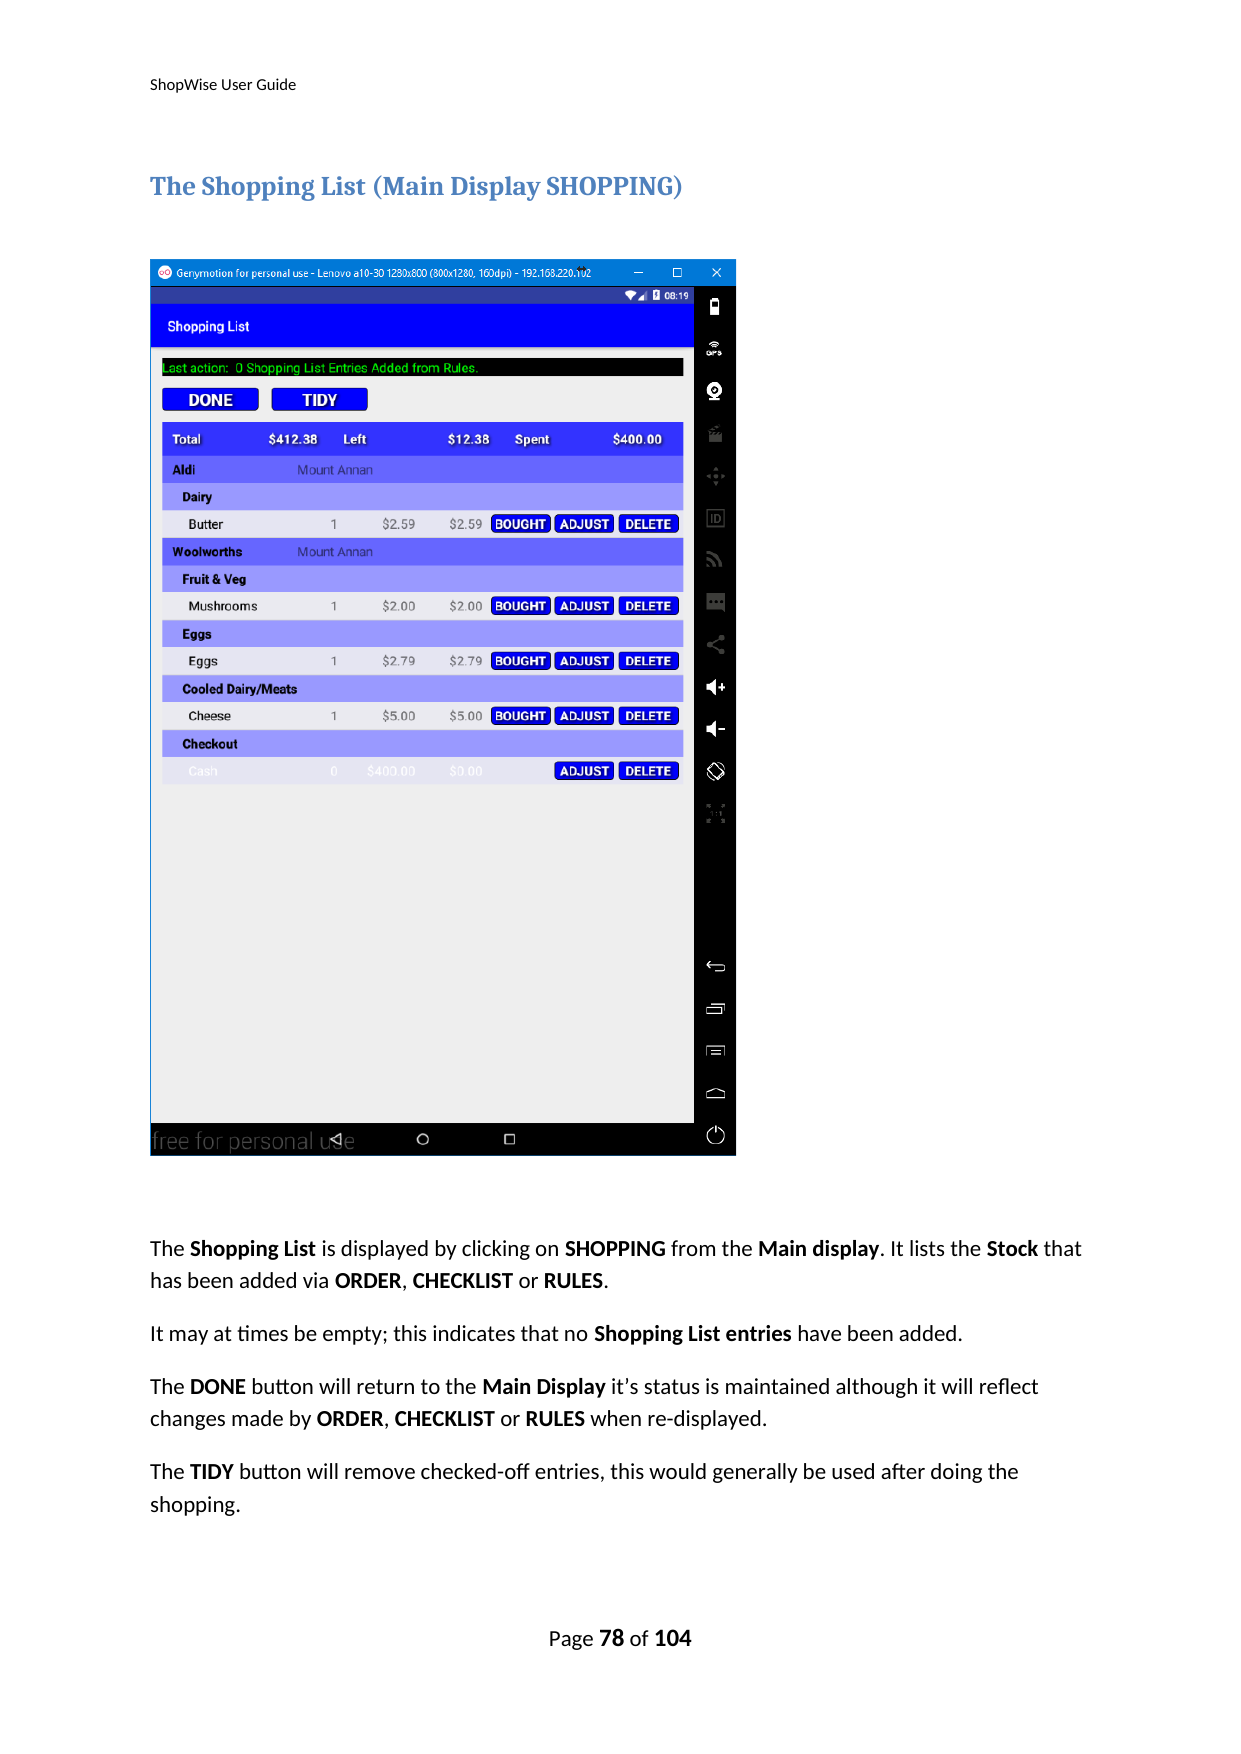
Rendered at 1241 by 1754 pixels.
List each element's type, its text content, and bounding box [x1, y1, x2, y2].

subtitle The Shopping List (Main Display SHOPPING) [150, 171, 1090, 202]
text The Shopping List is displayed by clicking on SHOPPING from the Main display. It lists the Stock that has been added via ORDER, CHECKLIST or RULES. [150, 1234, 1090, 1294]
text The DONE button will return to the Main Display it’s status is maintained although it will reflect changes made by ORDER, CHECKLIST or RULES when re-displayed. [150, 1372, 1090, 1432]
text It may at times be empty; this indicates that no Shopping List entries have been added. [150, 1319, 1090, 1347]
text The TIDY button will remove checked-off entries, this would generally be used after doing the shopping. [150, 1457, 1090, 1518]
picture [150, 259, 737, 1156]
